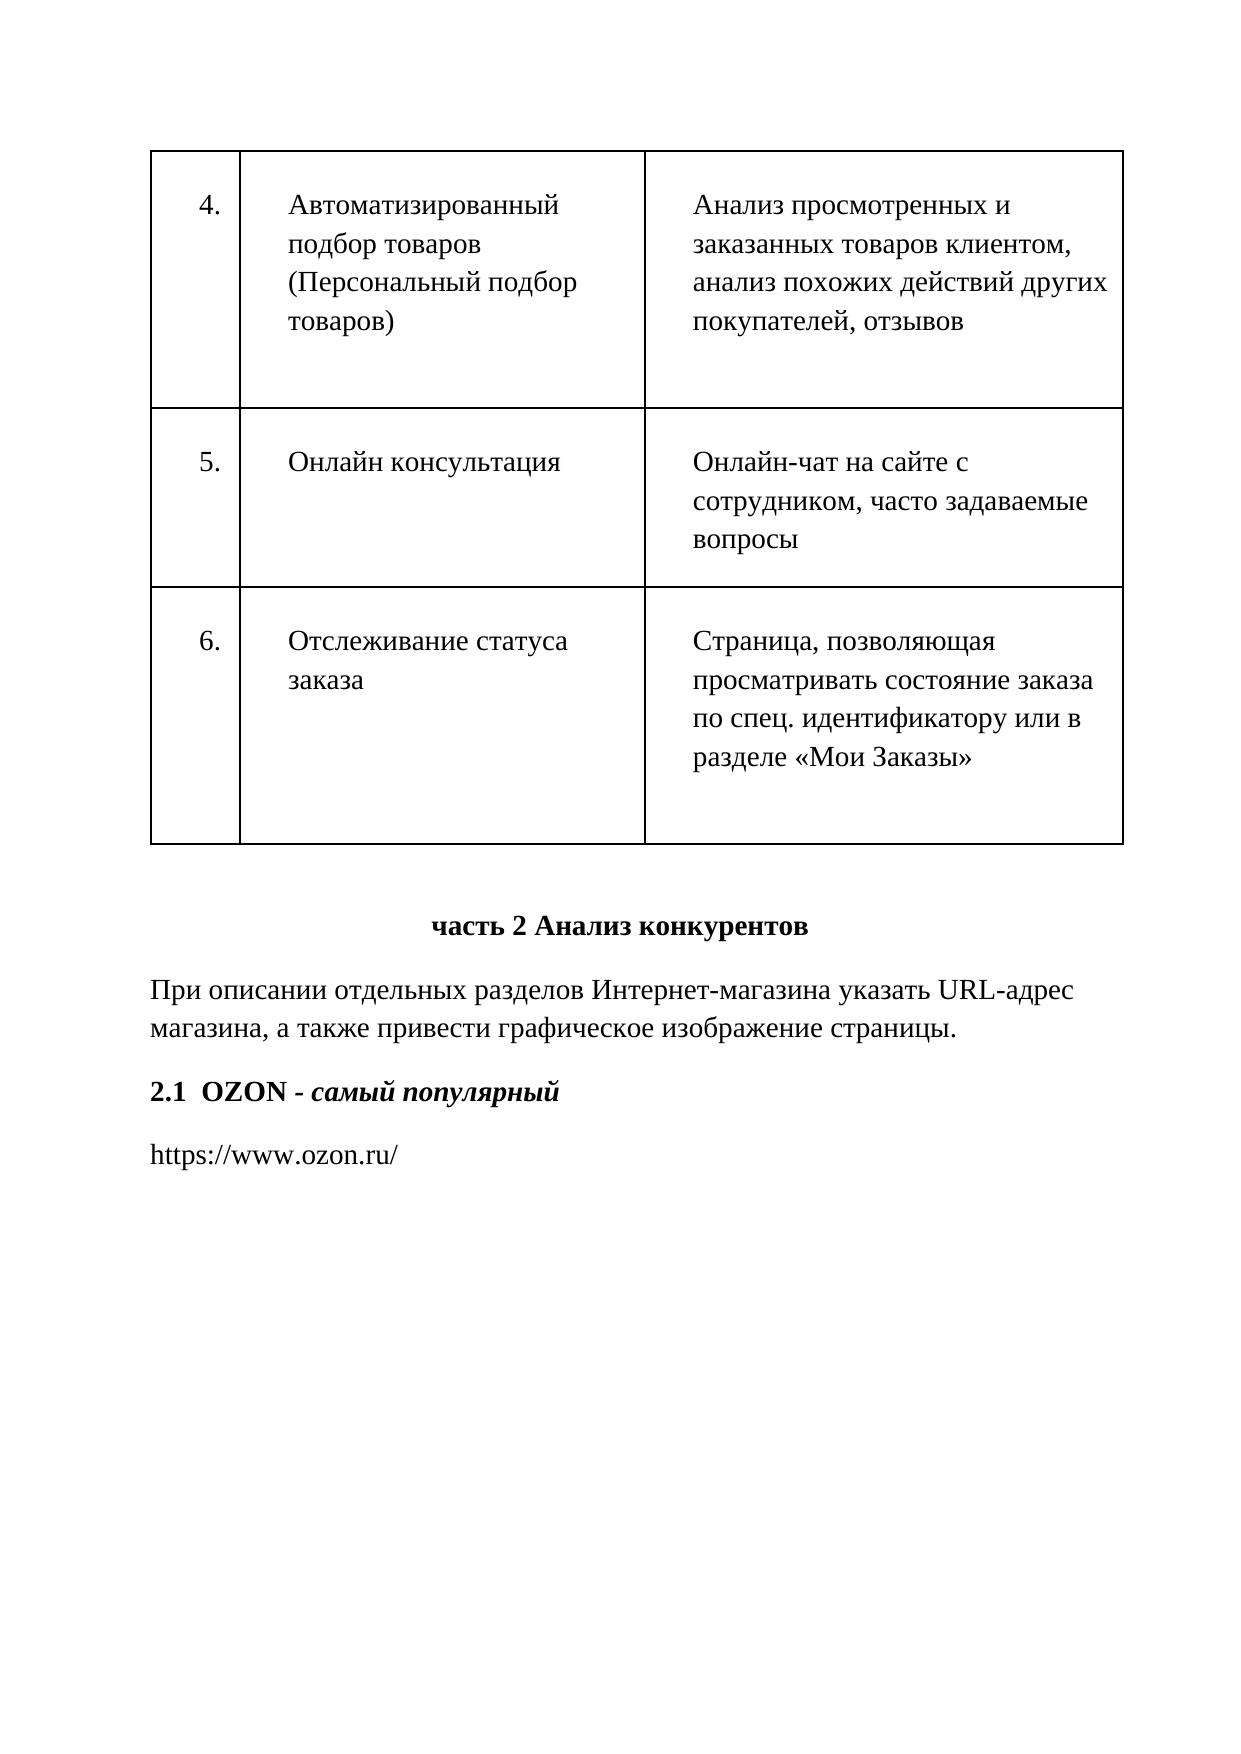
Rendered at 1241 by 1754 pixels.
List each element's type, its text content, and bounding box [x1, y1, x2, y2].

table_cell Автоматизированный подбор товаров (Персональный подбор товаров) [241, 152, 644, 407]
table_cell 4. [152, 152, 239, 407]
text 2.1 OZON - самый популярный [150, 1074, 1090, 1107]
table_cell Страница, позволяющая просматривать состояние заказа по спец. идентификатору или в разделе «Мои Заказы» [646, 588, 1122, 843]
table_cell Онлайн консультация [241, 409, 644, 586]
table_cell Анализ просмотренных и заказанных товаров клиентом, анализ похожих действий других покупателей, отзывов [646, 152, 1122, 407]
text При описании отдельных разделов Интернет-магазина указать URL-адрес магазина, а также привести графическое изображение страницы. [150, 972, 1090, 1044]
table_cell 5. [152, 409, 239, 586]
table_cell Онлайн-чат на сайте с сотрудником, часто задаваемые вопросы [646, 409, 1122, 586]
text часть 2 Анализ конкурентов [150, 908, 1090, 942]
table_cell 6. [152, 588, 239, 843]
text https://www.ozon.ru/ [150, 1137, 1090, 1171]
table_cell Отслеживание статуса заказа [241, 588, 644, 843]
